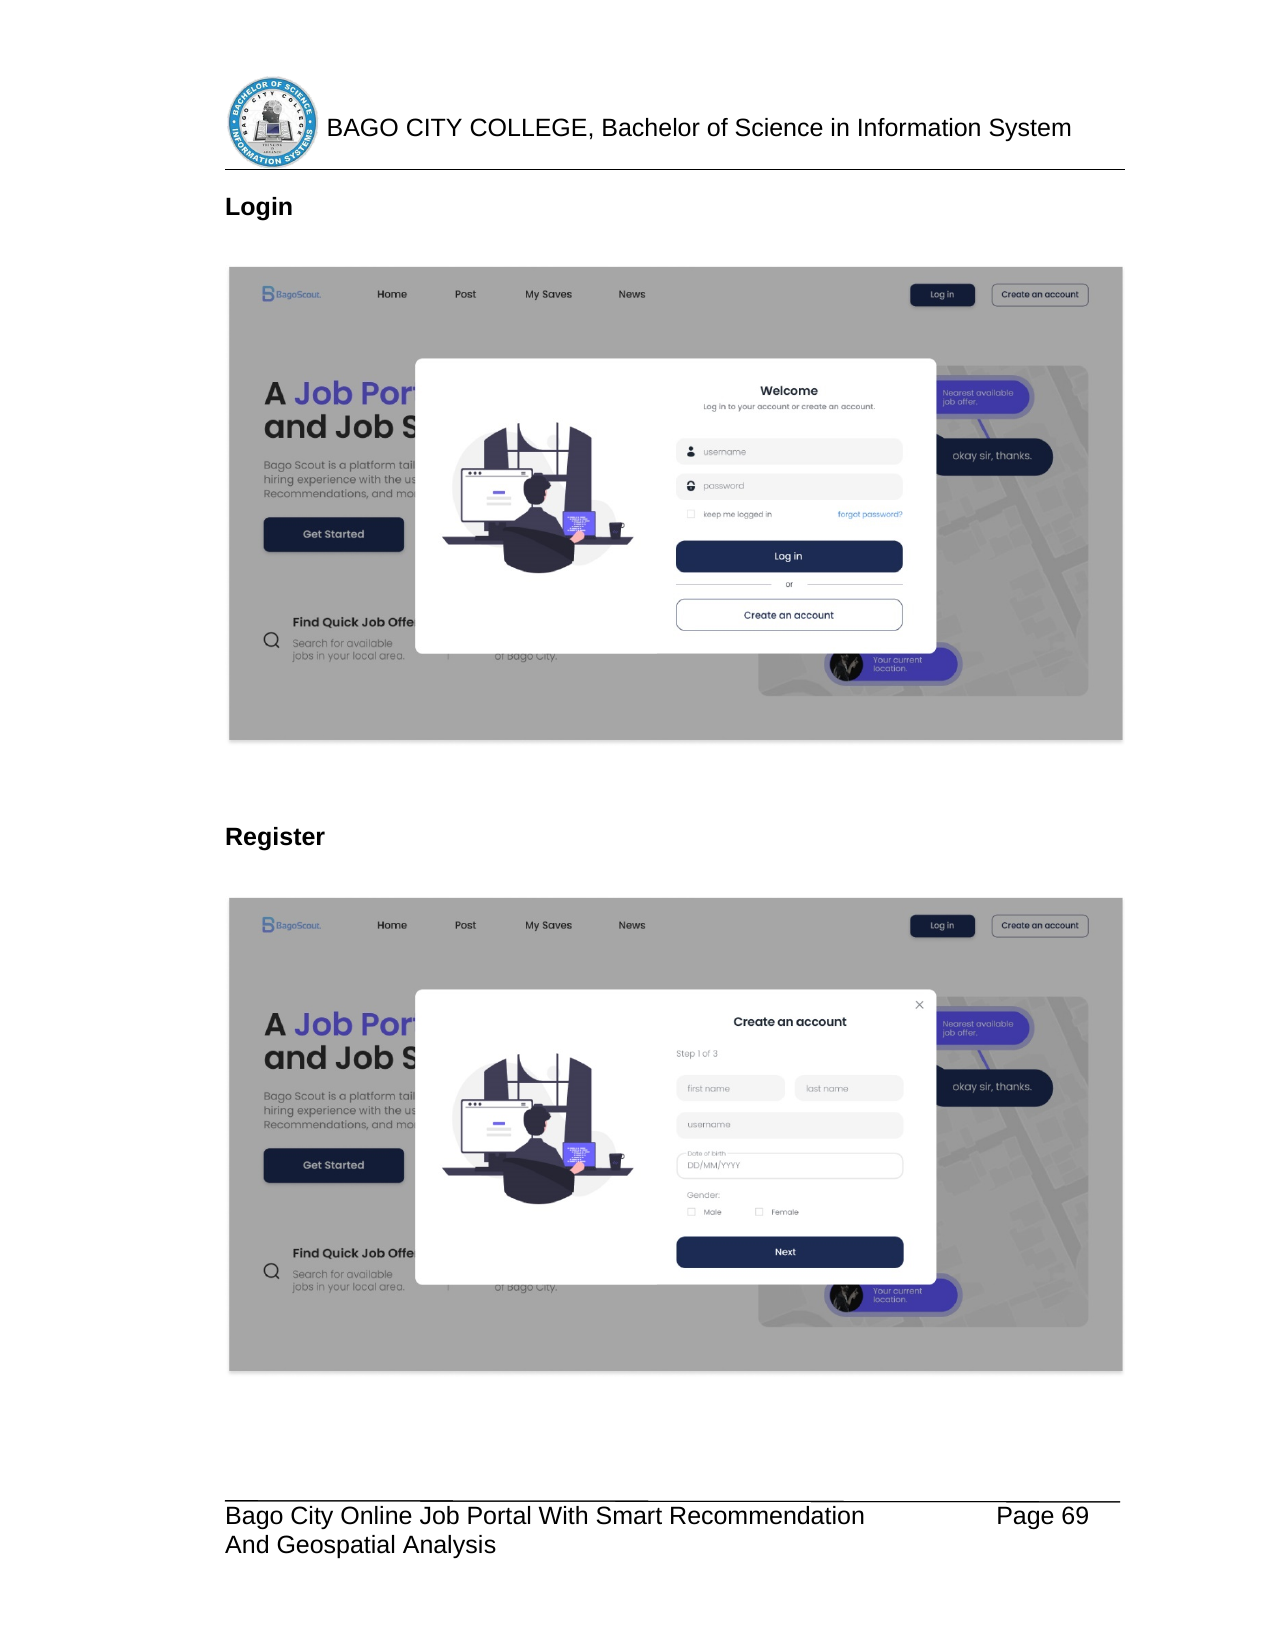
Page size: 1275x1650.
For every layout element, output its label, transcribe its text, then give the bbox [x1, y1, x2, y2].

text Register [225, 822, 1125, 851]
picture [225, 896, 1125, 1377]
picture [225, 75, 320, 169]
text Login [225, 192, 1125, 221]
picture [225, 265, 1125, 746]
